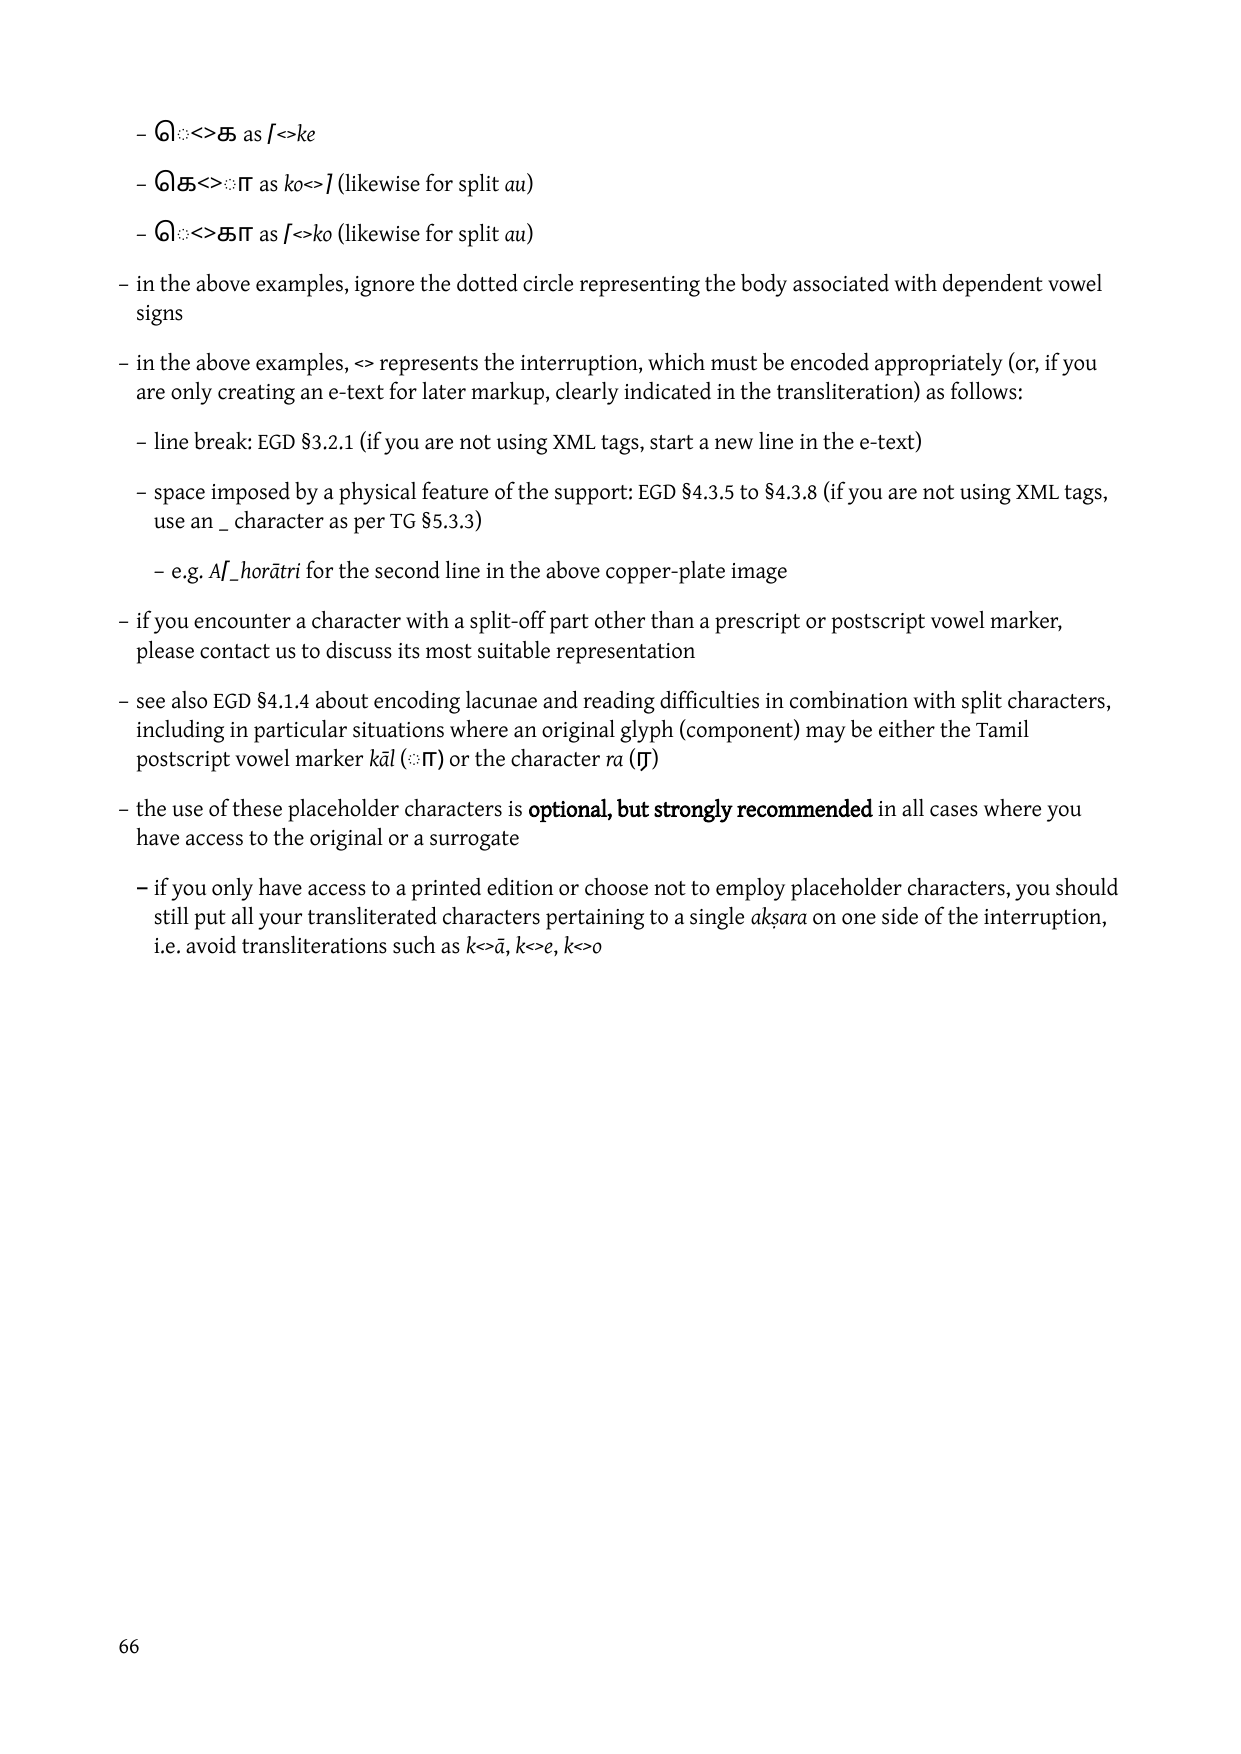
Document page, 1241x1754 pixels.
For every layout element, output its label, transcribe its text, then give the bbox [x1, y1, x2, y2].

list see also EGD §4.1.4 about encoding lacunae and reading difficulties in combination with split characters, including in particular situations where an original glyph (component) may be either the Tamil postscript vowel marker kāl (ா) or the character ra (ர) [118, 685, 1122, 772]
list in the above examples, ignore the dotted circle representing the body associated with dependent vowel signs [118, 268, 1122, 326]
list in the above examples, <> represents the interruption, which must be encoded appropriately (or, if you are only creating an e-text for later markup, clearly indicated in the transliteration) as follows: [118, 347, 1122, 406]
list ெ<>க as ⌈<>ke [136, 118, 1122, 147]
list line break: EGD §3.2.1 (if you are not using XML tags, start a new line in the e-text) [136, 426, 1122, 456]
list ெ<>கா as ⌈<>ko (likewise for split au) [136, 218, 1122, 247]
list e.g. A⌈_horātri for the second line in the above copper-plate image [153, 556, 1122, 585]
list if you encounter a character with a split-off part other than a prescript or postscript vowel marker, please contact us to discuss its most suitable representation [118, 606, 1122, 664]
list space imposed by a physical feature of the support: EGD §4.3.5 to §4.3.8 (if you are not using XML tags, use an _ character as per TG §5.3.3) [136, 476, 1122, 535]
list the use of these placeholder characters is optional, but strongly recommended in all cases where you have access to the original or a surrogate [118, 793, 1122, 851]
list கெ<>ா as ko<>⌉ (likewise for split au) [136, 168, 1122, 197]
list if you only have access to a printed edition or choose not to employ placeholder characters, you should still put all your transliterated characters pertaining to a single akṣara on one side of the interruption, i.e. avoid transliterations such as k<>ā, k<>e, k<>o [136, 872, 1122, 960]
